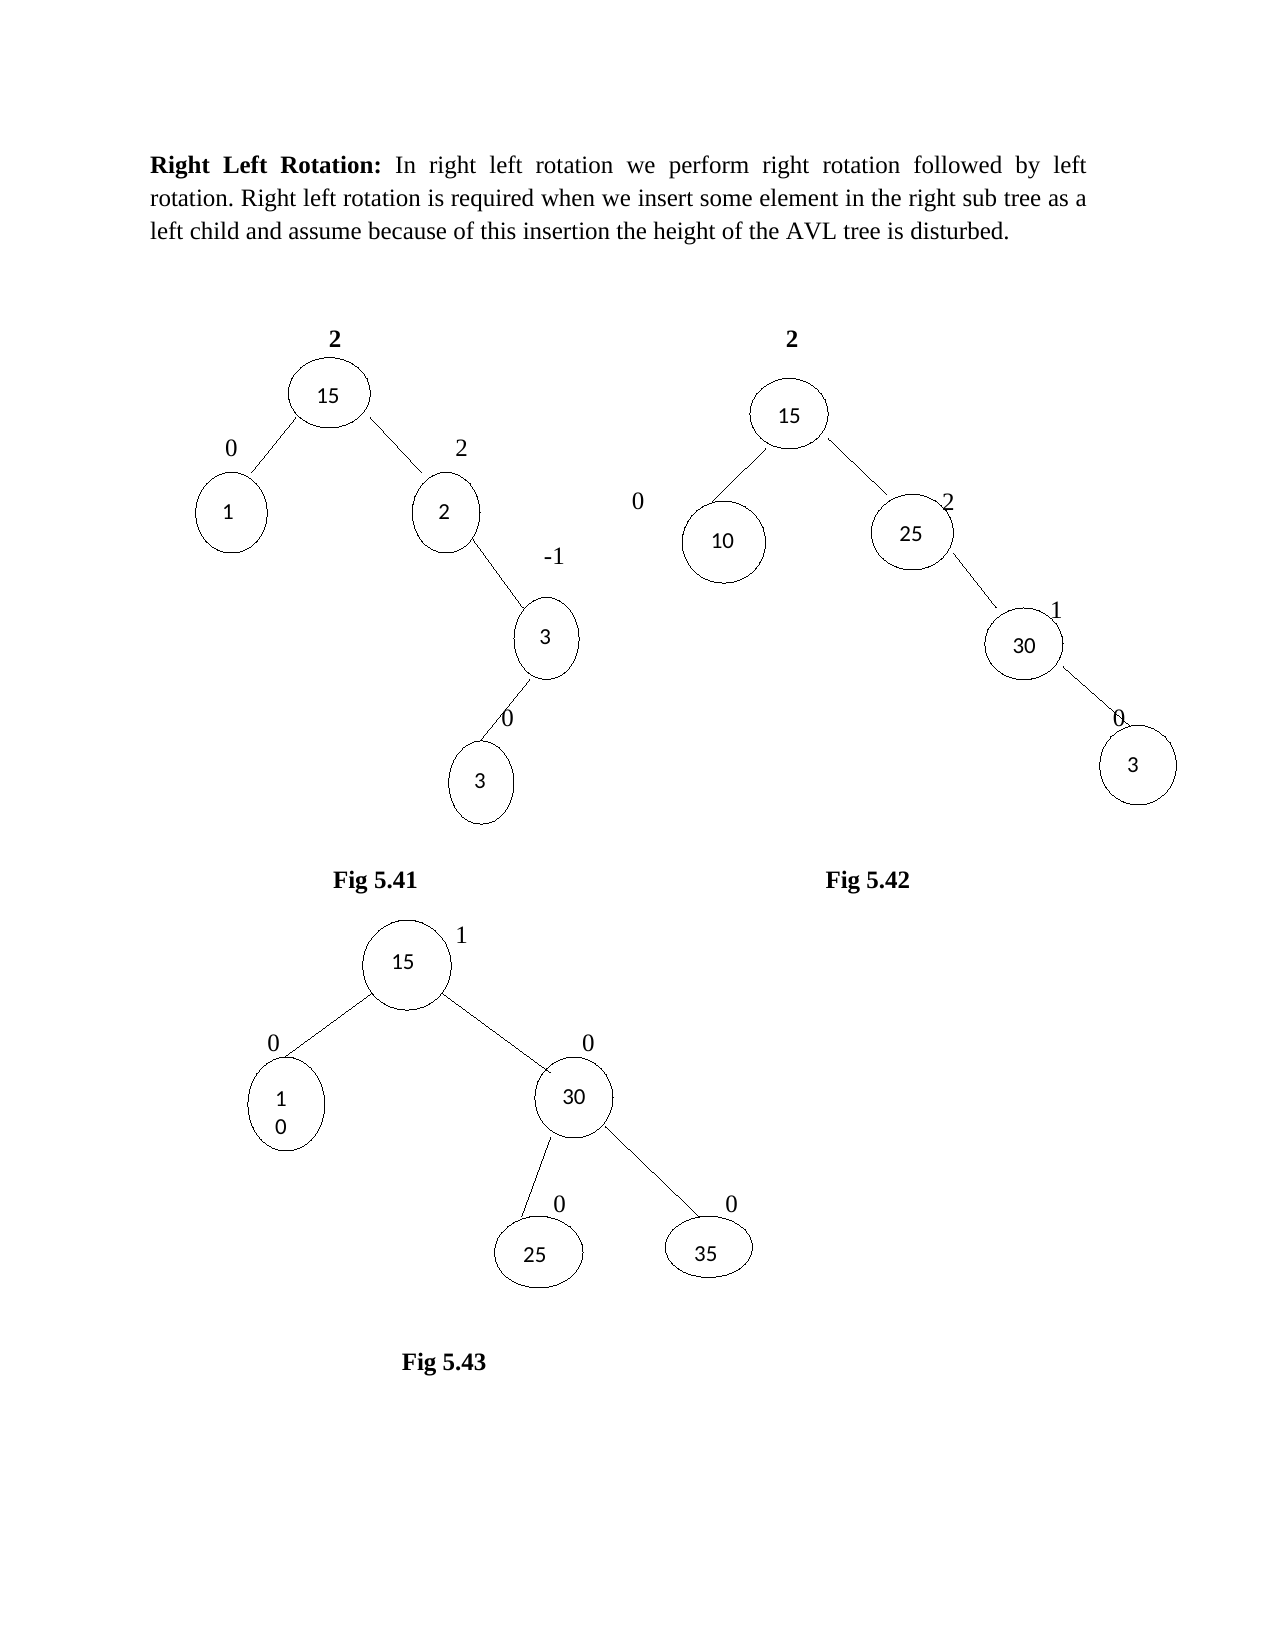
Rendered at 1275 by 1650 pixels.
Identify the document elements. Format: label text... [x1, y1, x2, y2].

text 0 [102, 486, 1174, 515]
text Fig 5.43 [402, 1347, 1250, 1375]
subtitle Fig 5.41 Fig 5.42 [333, 865, 1250, 894]
text Right Left Rotation: In right left rotation we perform right rotation followed by left rotation. Right left rotation is required when we insert some element in the right sub tree as a left child and assume because of this insertion the height of the AVL tree is disturbed. [150, 150, 1088, 245]
subtitle 2 2 [329, 324, 1250, 353]
